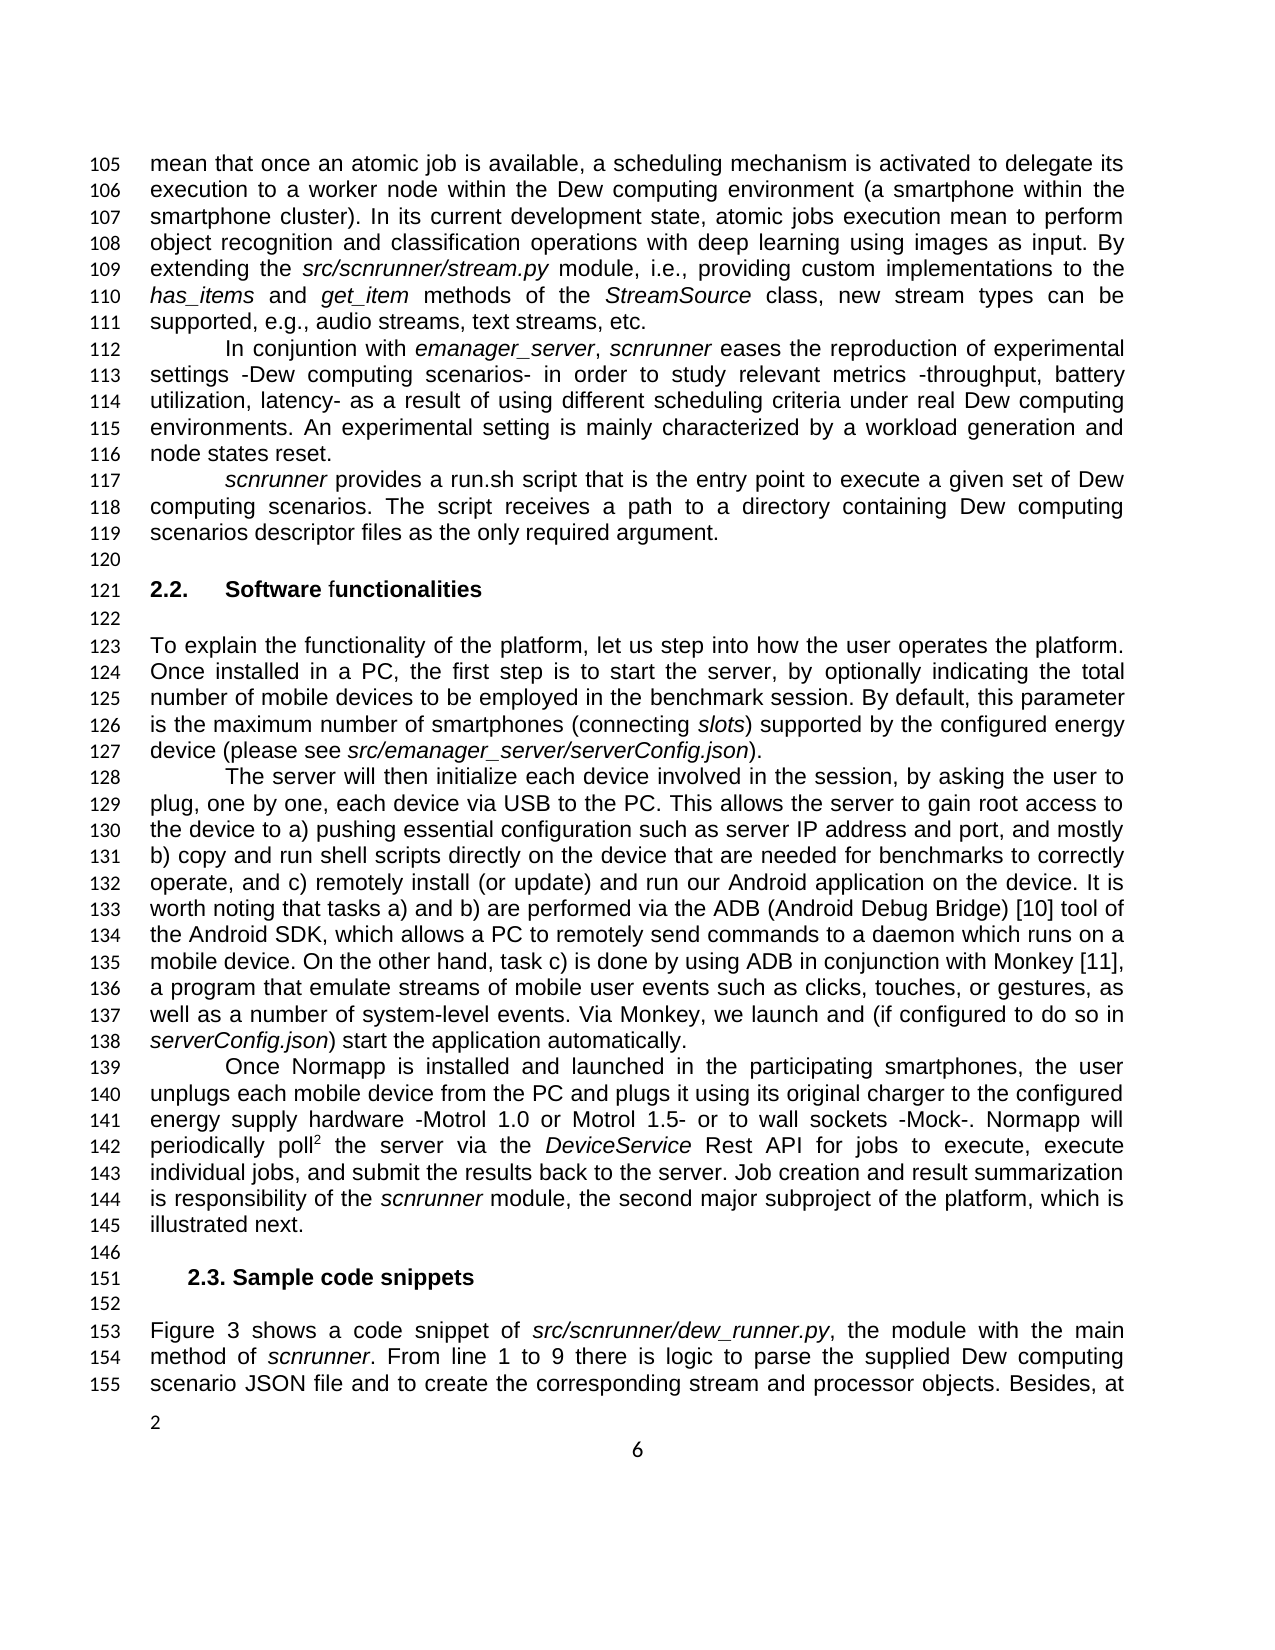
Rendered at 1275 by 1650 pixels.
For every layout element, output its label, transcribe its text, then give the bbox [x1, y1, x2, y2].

text The server will then initialize each device involved in the session, by asking the user to plug, one by one, each device via USB to the PC. This allows the server to gain root access to the device to a) pushing essential configuration such as server IP address and port, and mostly b) copy and run shell scripts directly on the device that are needed for benchmarks to correctly operate, and c) remotely install (or update) and run our Android application on the device. It is worth noting that tasks a) and b) are performed via the ADB (Android Debug Bridge) [10] tool of the Android SDK, which allows a PC to remotely send commands to a daemon which runs on a mobile device. On the other hand, task c) is done by using ADB in conjunction with Monkey [11], a program that emulate streams of mobile user events such as clicks, touches, or gestures, as well as a number of system-level events. Via Monkey, we launch and (if configured to do so in serverConfig.json) start the application automatically. [150, 763, 1125, 1053]
text scnrunner provides a run.sh script that is the entry point to execute a given set of Dew computing scenarios. The script receives a path to a directory containing Dew computing scenarios descriptor files as the only required argument. [150, 466, 1125, 545]
text Once Normapp is installed and launched in the participating smartphones, the user unplugs each mobile device from the PC and plugs it using its original charger to the configured energy supply hardware -Motrol 1.0 or Motrol 1.5- or to wall sockets -Mock-. Normapp will periodically poll the server via the DeviceService Rest API for jobs to execute, execute individual jobs, and submit the results back to the server. Job creation and result summarization is responsibility of the scnrunner module, the second major subproject of the platform, which is illustrated next. [150, 1053, 1125, 1238]
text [150, 1317, 1125, 1396]
subtitle Sample code snippets [187, 1264, 1125, 1290]
subtitle Software functionalities [150, 572, 1125, 605]
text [150, 150, 1125, 334]
text To explain the functionality of the platform, let us step into how the user operates the platform. Once installed in a PC, the first step is to start the server, by optionally indicating the total number of mobile devices to be employed in the benchmark session. By default, this parameter is the maximum number of smartphones (connecting slots) supported by the configured energy device (please see src/emanager_server/serverConfig.json). [150, 632, 1125, 763]
text In conjuntion with emanager_server, scnrunner eases the reproduction of experimental settings -Dew computing scenarios- in order to study relevant metrics -throughput, battery utilization, latency- as a result of using different scheduling criteria under real Dew computing environments. An experimental setting is mainly characterized by a workload generation and node states reset. [150, 334, 1125, 466]
